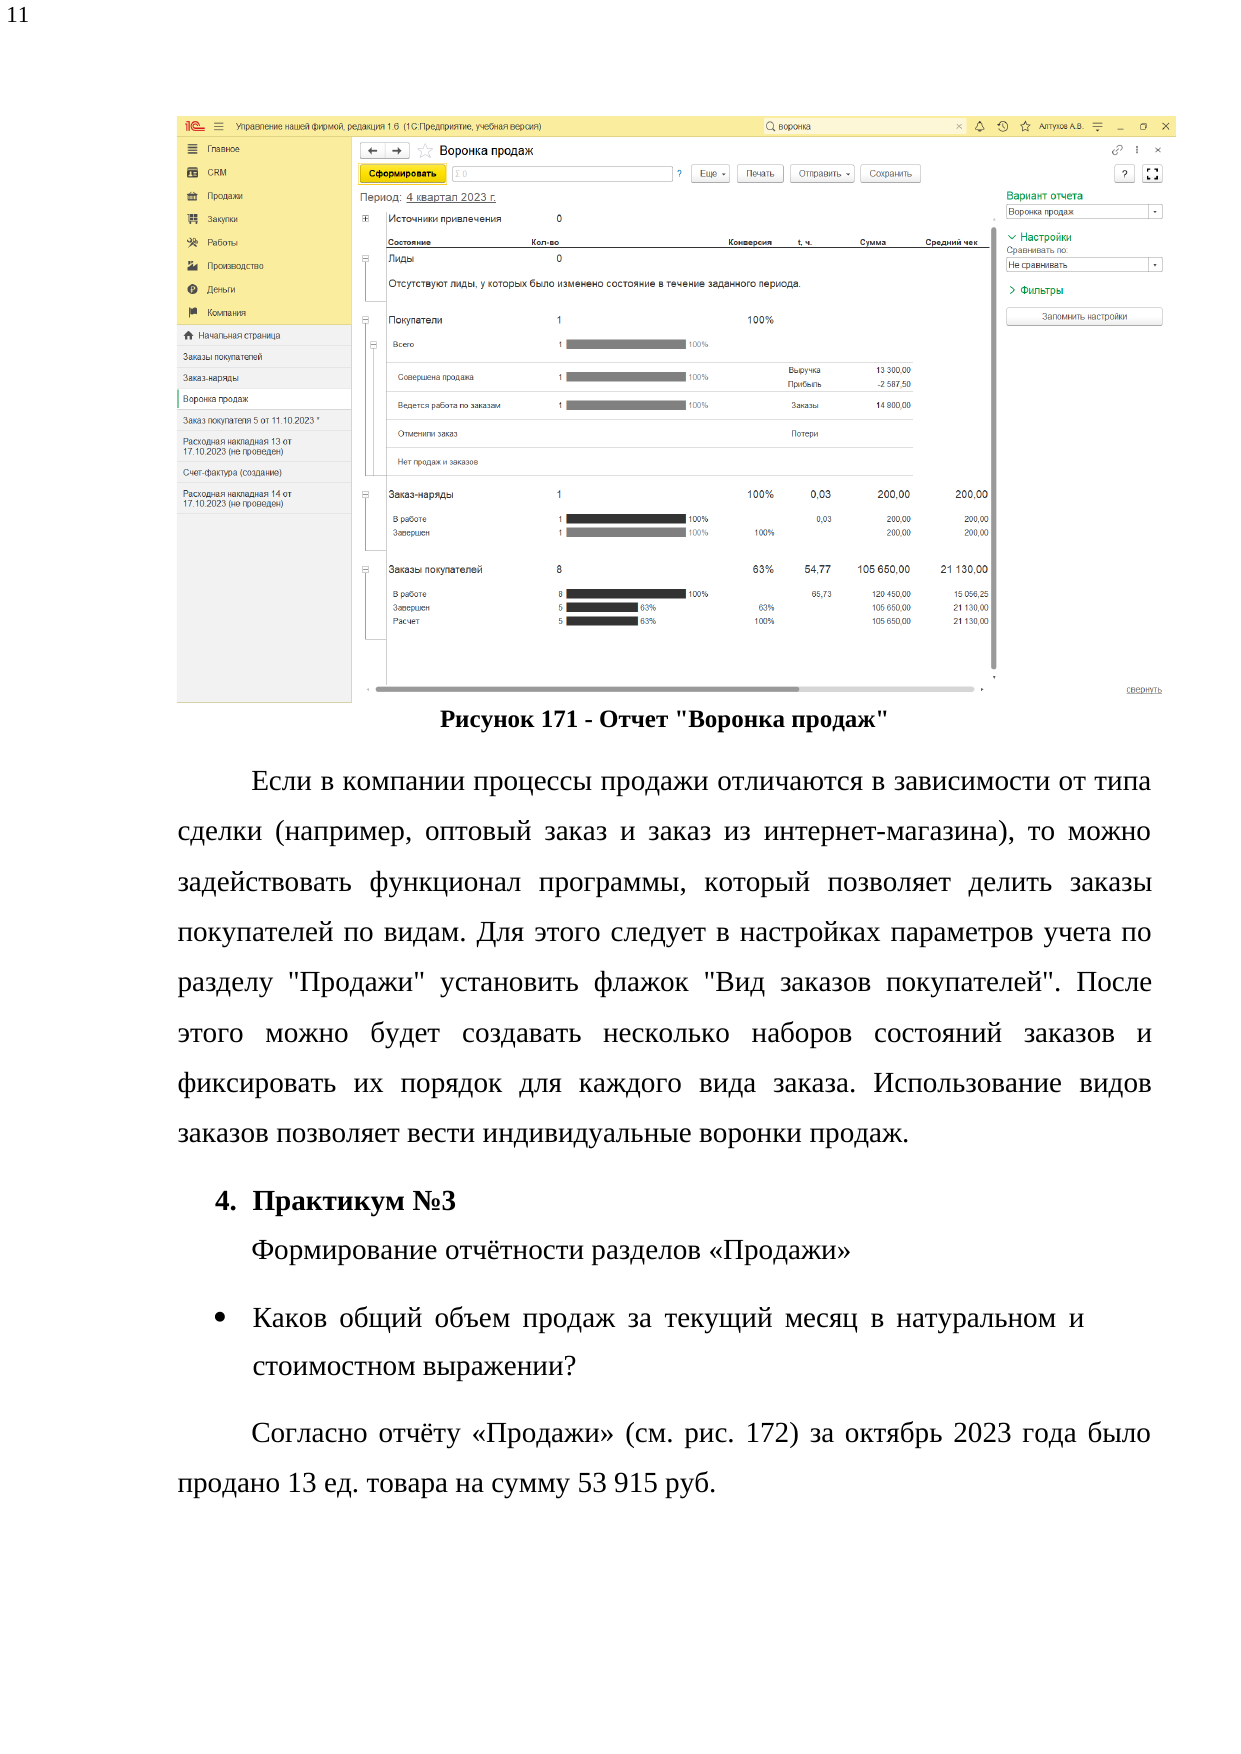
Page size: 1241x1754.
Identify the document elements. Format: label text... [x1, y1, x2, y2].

text Формирование отчётности разделов «Продажи» [251, 1232, 1163, 1266]
text Если в компании процессы продажи отличаются в зависимости от типа сделки (например, оптовый заказ и заказ из интернет-магазина), то можно задействовать функционал программы, который позволяет делить заказы покупателей по видам. Для этого следует в настройках параметров учета по разделу "Продажи" установить флажок "Вид заказов покупателей". После этого можно будет создавать несколько наборов состояний заказов и фиксировать их порядок для каждого вида заказа. Использование видов заказов позволяет вести индивидуальные воронки продаж. [177, 763, 1152, 1149]
picture [176, 116, 1176, 703]
list Каков общий объем продаж за текущий месяц в натуральном и стоимостном выражении? [215, 1300, 1152, 1382]
subtitle Практикум №3 [215, 1183, 1163, 1216]
text Рисунок 171 - Отчет "Воронка продаж" [192, 704, 1137, 732]
text Согласно отчёту «Продажи» (см. рис. 172) за октябрь 2023 года было продано 13 ед. товара на сумму 53 915 руб. [177, 1415, 1152, 1499]
